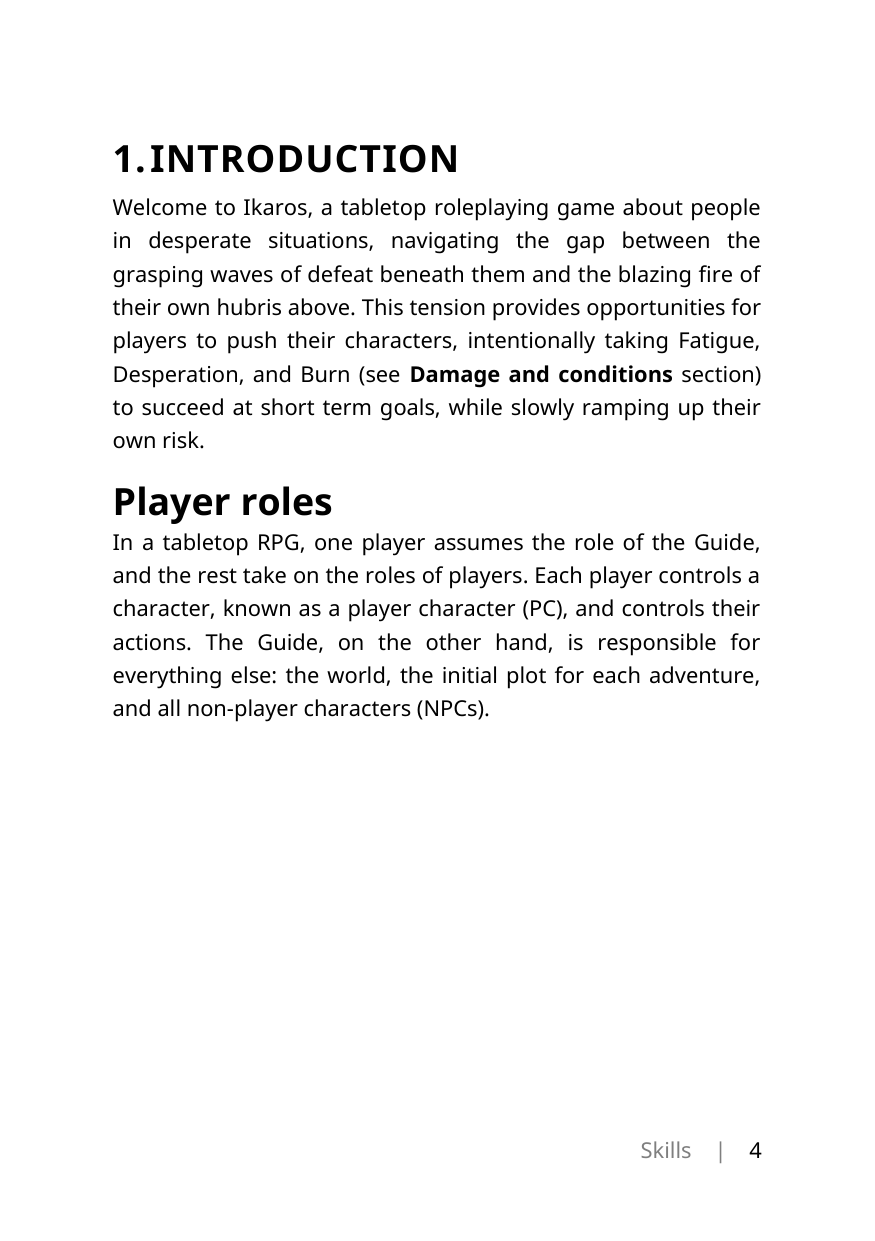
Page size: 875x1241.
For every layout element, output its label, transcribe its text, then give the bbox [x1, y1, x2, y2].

subtitle Player roles [112, 475, 762, 526]
text In a tabletop RPG, one player assumes the role of the Guide, and the rest take on the roles of players. Each player controls a character, known as a player character (PC), and controls their actions. The Guide, on the other hand, is responsible for everything else: the world, the initial plot for each adventure, and all non-player characters (NPCs). [112, 526, 762, 723]
text Welcome to Ikaros, a tabletop roleplaying game about people in desperate situations, navigating the gap between the grasping waves of defeat beneath them and the blazing fire of their own hubris above. This tension provides opportunities for players to push their characters, intentionally taking Fatigue, Desperation, and Burn (see Damage and conditions section) to succeed at short term goals, while slowly ramping up their own risk. [112, 192, 762, 455]
subtitle Introduction [112, 133, 762, 184]
